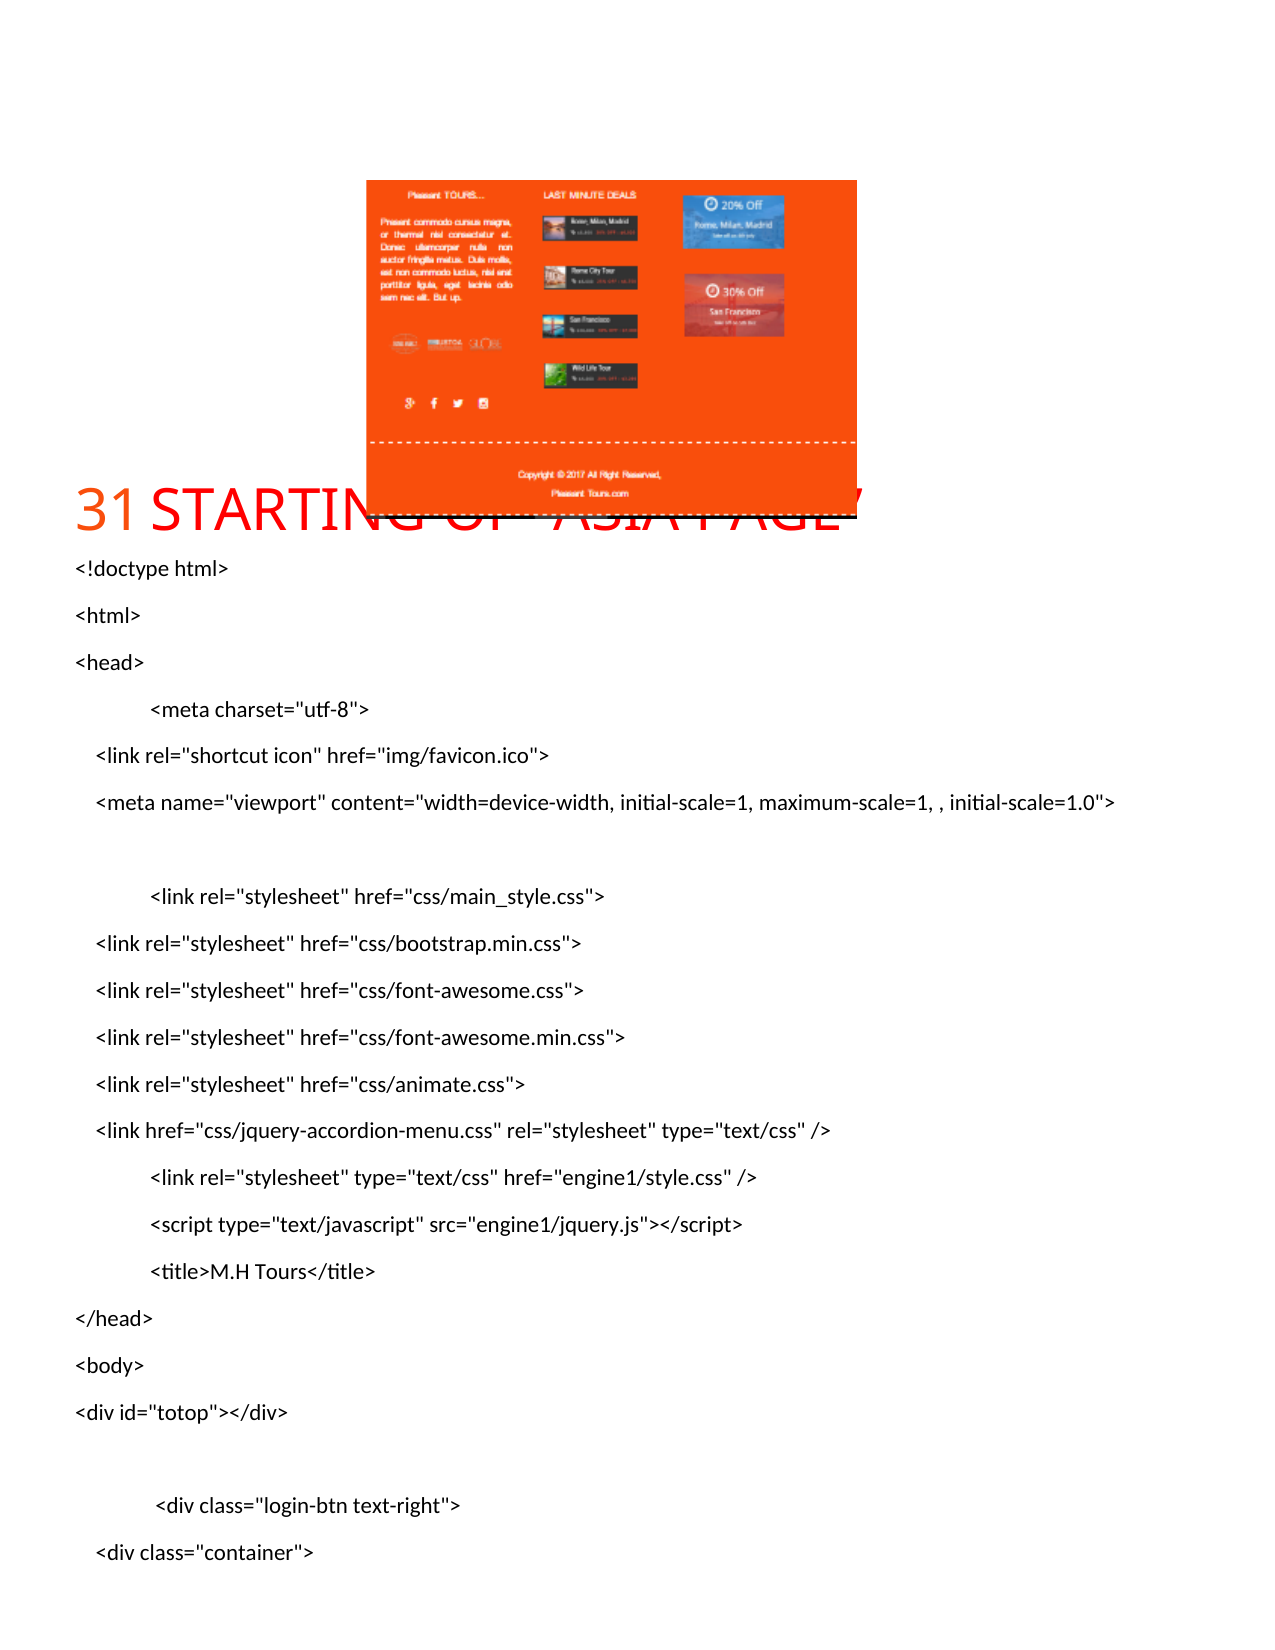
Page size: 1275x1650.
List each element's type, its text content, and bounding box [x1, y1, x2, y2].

text <script type="text/javascript" src="engine1/jquery.js"></script> [75, 1210, 1200, 1238]
text <meta name="viewport" content="width=device-width, initial-scale=1, maximum-scale=1, , initial-scale=1.0"> [75, 788, 1200, 817]
text <link href="css/jquery-accordion-menu.css" rel="stylesheet" type="text/css" /> [75, 1117, 1200, 1145]
text <div class="login-btn text-right"> [75, 1492, 1200, 1520]
text <link rel="stylesheet" href="css/font-awesome.css"> [75, 976, 1200, 1004]
text <link rel="shortcut icon" href="img/favicon.ico"> [75, 742, 1200, 770]
text <link rel="stylesheet" href="css/animate.css"> [75, 1070, 1200, 1098]
text <link rel="stylesheet" type="text/css" href="engine1/style.css" /> [75, 1163, 1200, 1192]
subtitle STARTING OF “ASIA PAGE” [75, 468, 1200, 548]
text <!doctype html> [75, 554, 1200, 582]
text <html> [75, 601, 1200, 629]
text <body> [75, 1351, 1200, 1379]
text <title>M.H Tours</title> [75, 1257, 1200, 1285]
text </head> [75, 1304, 1200, 1332]
text <head> [75, 648, 1200, 676]
text <div class="container"> [75, 1538, 1200, 1567]
text <link rel="stylesheet" href="css/font-awesome.min.css"> [75, 1023, 1200, 1051]
text <meta charset="utf-8"> [75, 695, 1200, 723]
text <link rel="stylesheet" href="css/bootstrap.min.css"> [75, 929, 1200, 957]
text <link rel="stylesheet" href="css/main_style.css"> [75, 882, 1200, 910]
text <div id="totop"></div> [75, 1398, 1200, 1426]
